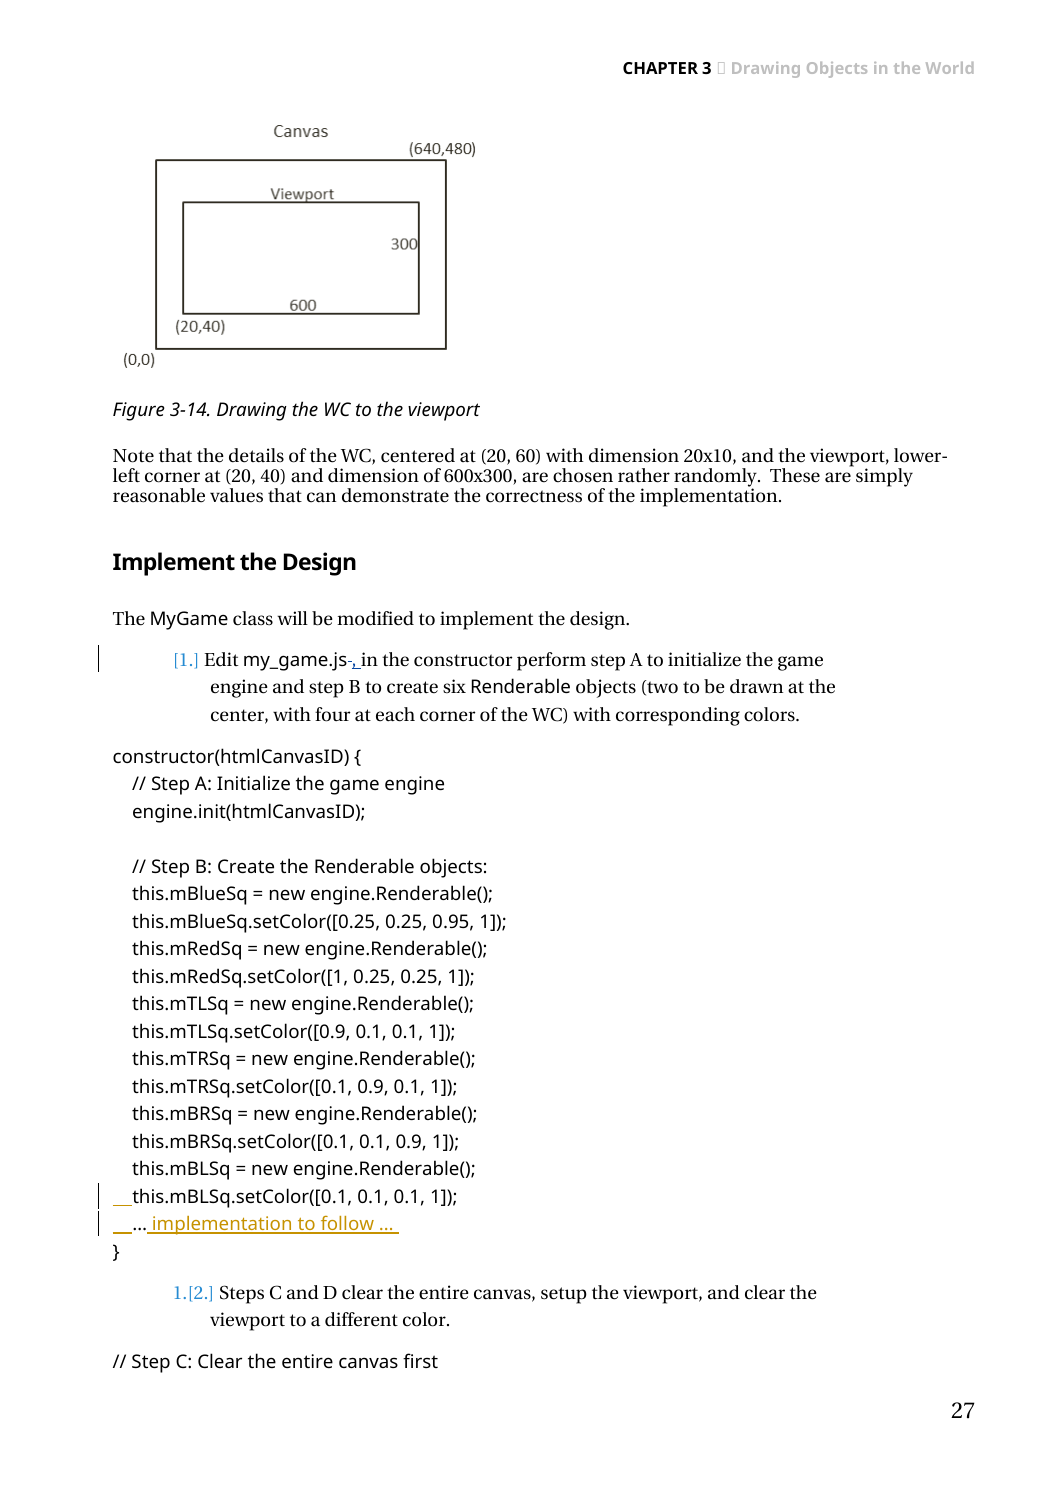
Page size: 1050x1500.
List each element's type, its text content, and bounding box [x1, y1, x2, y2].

text this.mTRSq.setColor([0.1, 0.9, 0.1, 1]); [112, 1073, 975, 1098]
text this.mBLSq.setColor([0.1, 0.1, 0.1, 1]); [112, 1183, 975, 1208]
text this.mRedSq.setColor([1, 0.25, 0.25, 1]); [112, 963, 975, 988]
text The MyGame class will be modified to implement the design. [112, 605, 975, 631]
text constructor(htmlCanvasID) { [112, 743, 975, 768]
text this.mTRSq = new engine.Renderable(); [112, 1046, 975, 1071]
text this.mRedSq = new engine.Renderable(); [112, 936, 975, 961]
text // Step A: Initialize the game engine [112, 771, 975, 796]
text this.mBLSq = new engine.Renderable(); [112, 1156, 975, 1181]
subtitle Implement the Design [112, 546, 975, 578]
text Figure 3-14. Drawing the WC to the viewport [112, 396, 975, 422]
text Note that the details of the WC, centered at (20, 60) with dimension 20x10, and the viewport, lower-left corner at (20, 40) and dimension of 600x300, are chosen rather randomly. These are simply reasonable values that can demonstrate the correctness of the implementation. [112, 448, 975, 507]
text // Step B: Create the Renderable objects: [112, 853, 975, 878]
text … [112, 1211, 975, 1236]
text } [112, 1238, 975, 1263]
text this.mTLSq.setColor([0.9, 0.1, 0.1, 1]); [112, 1018, 975, 1043]
text this.mBlueSq = new engine.Renderable(); [112, 881, 975, 906]
text this.mTLSq = new engine.Renderable(); [112, 991, 975, 1016]
text engine.init(htmlCanvasID); [112, 798, 975, 823]
text this.mBRSq.setColor([0.1, 0.1, 0.9, 1]); [112, 1128, 975, 1153]
text // Step C: Clear the entire canvas first [112, 1349, 975, 1374]
text this.mBlueSq.setColor([0.25, 0.25, 0.95, 1]); [112, 908, 975, 933]
text this.mBRSq = new engine.Renderable(); [112, 1101, 975, 1126]
picture [112, 112, 486, 381]
list Edit my_game.jsin the constructor perform step A to initialize the game engine and step B to create six Renderable objects (two to be drawn at the center, with four at each corner of the WC) with corresponding colors. [172, 645, 885, 726]
list Steps C and D clear the entire canvas, setup the viewport, and clear the viewport to a different color. [172, 1278, 885, 1332]
